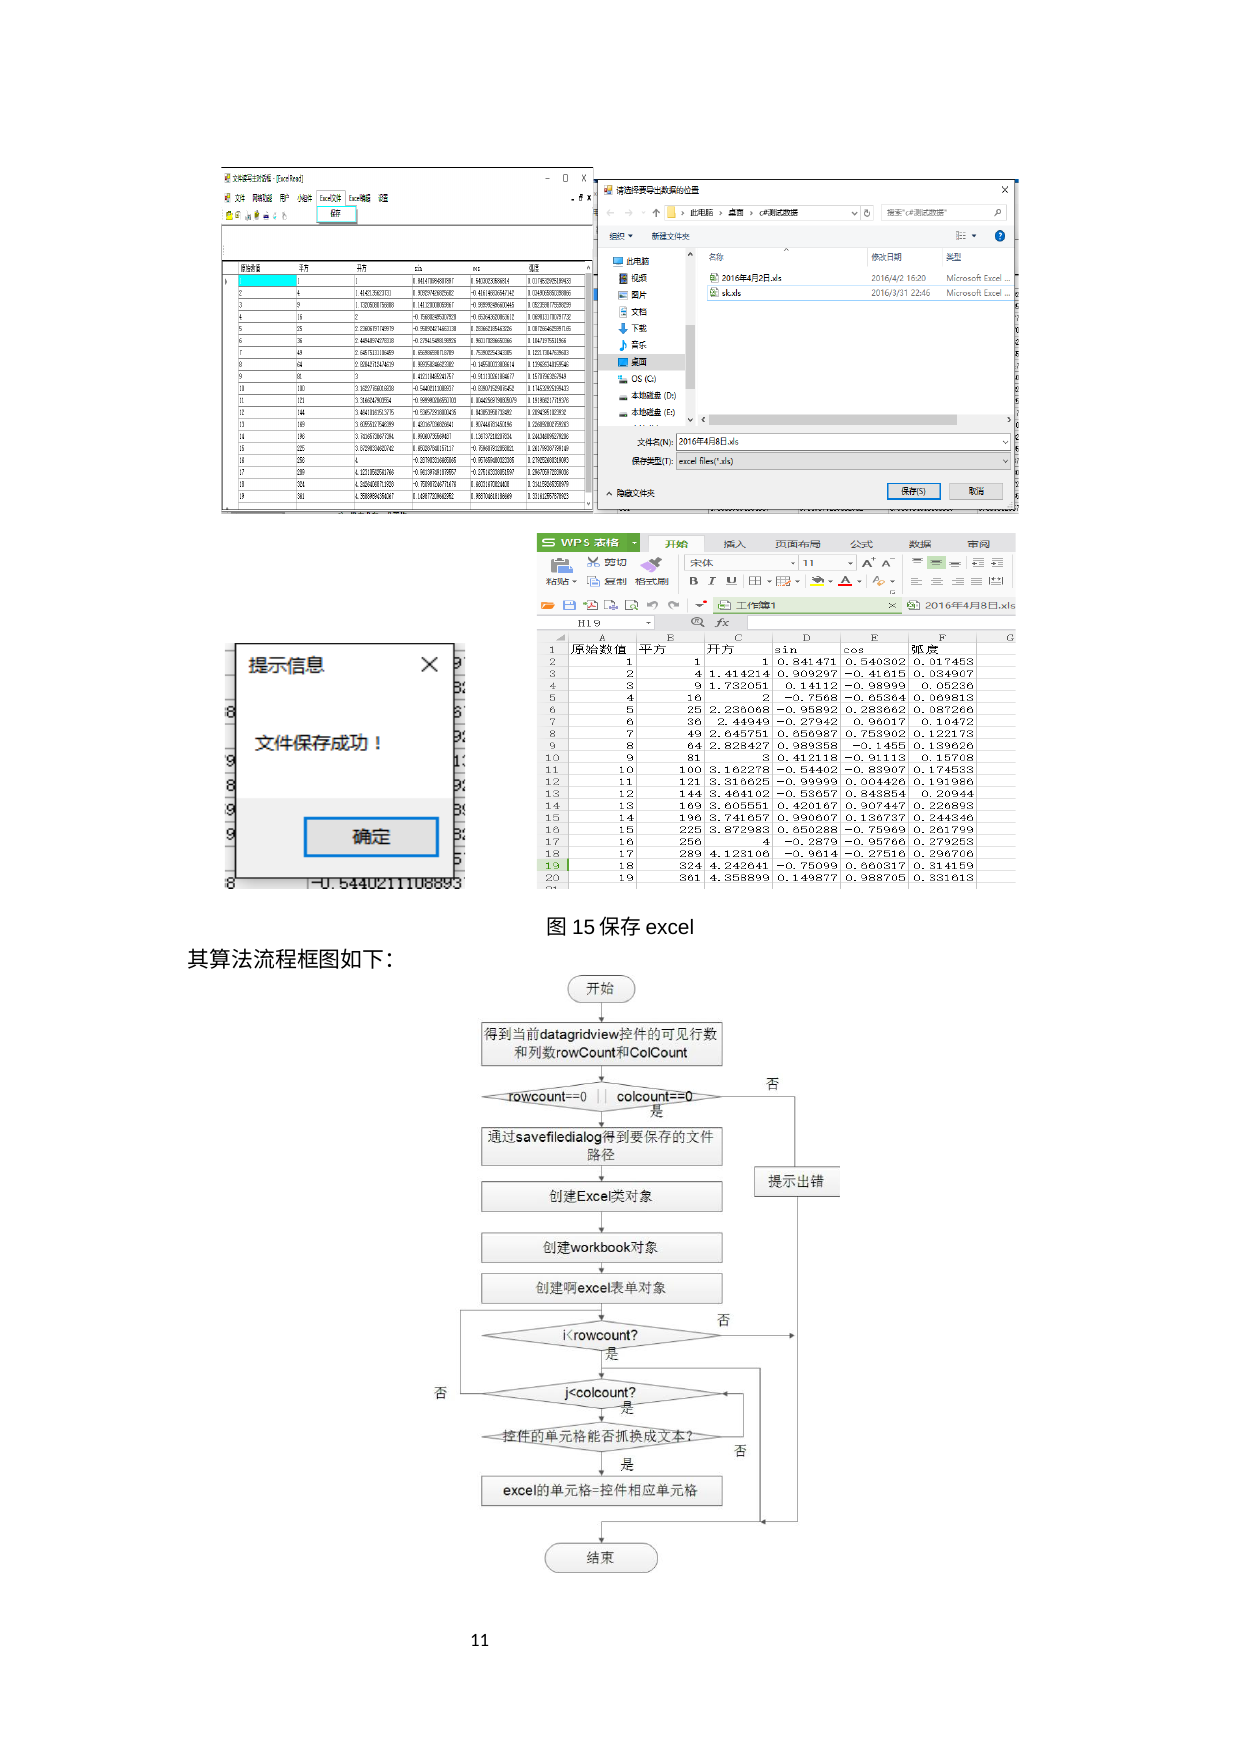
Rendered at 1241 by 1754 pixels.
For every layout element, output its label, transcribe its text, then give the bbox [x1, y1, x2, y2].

text 其算法流程框图如下： [187, 942, 1053, 974]
text 图 15 保存excel [187, 909, 1053, 942]
picture [536, 533, 1016, 889]
picture [400, 974, 840, 1573]
picture [221, 167, 1019, 514]
picture [224, 643, 466, 889]
